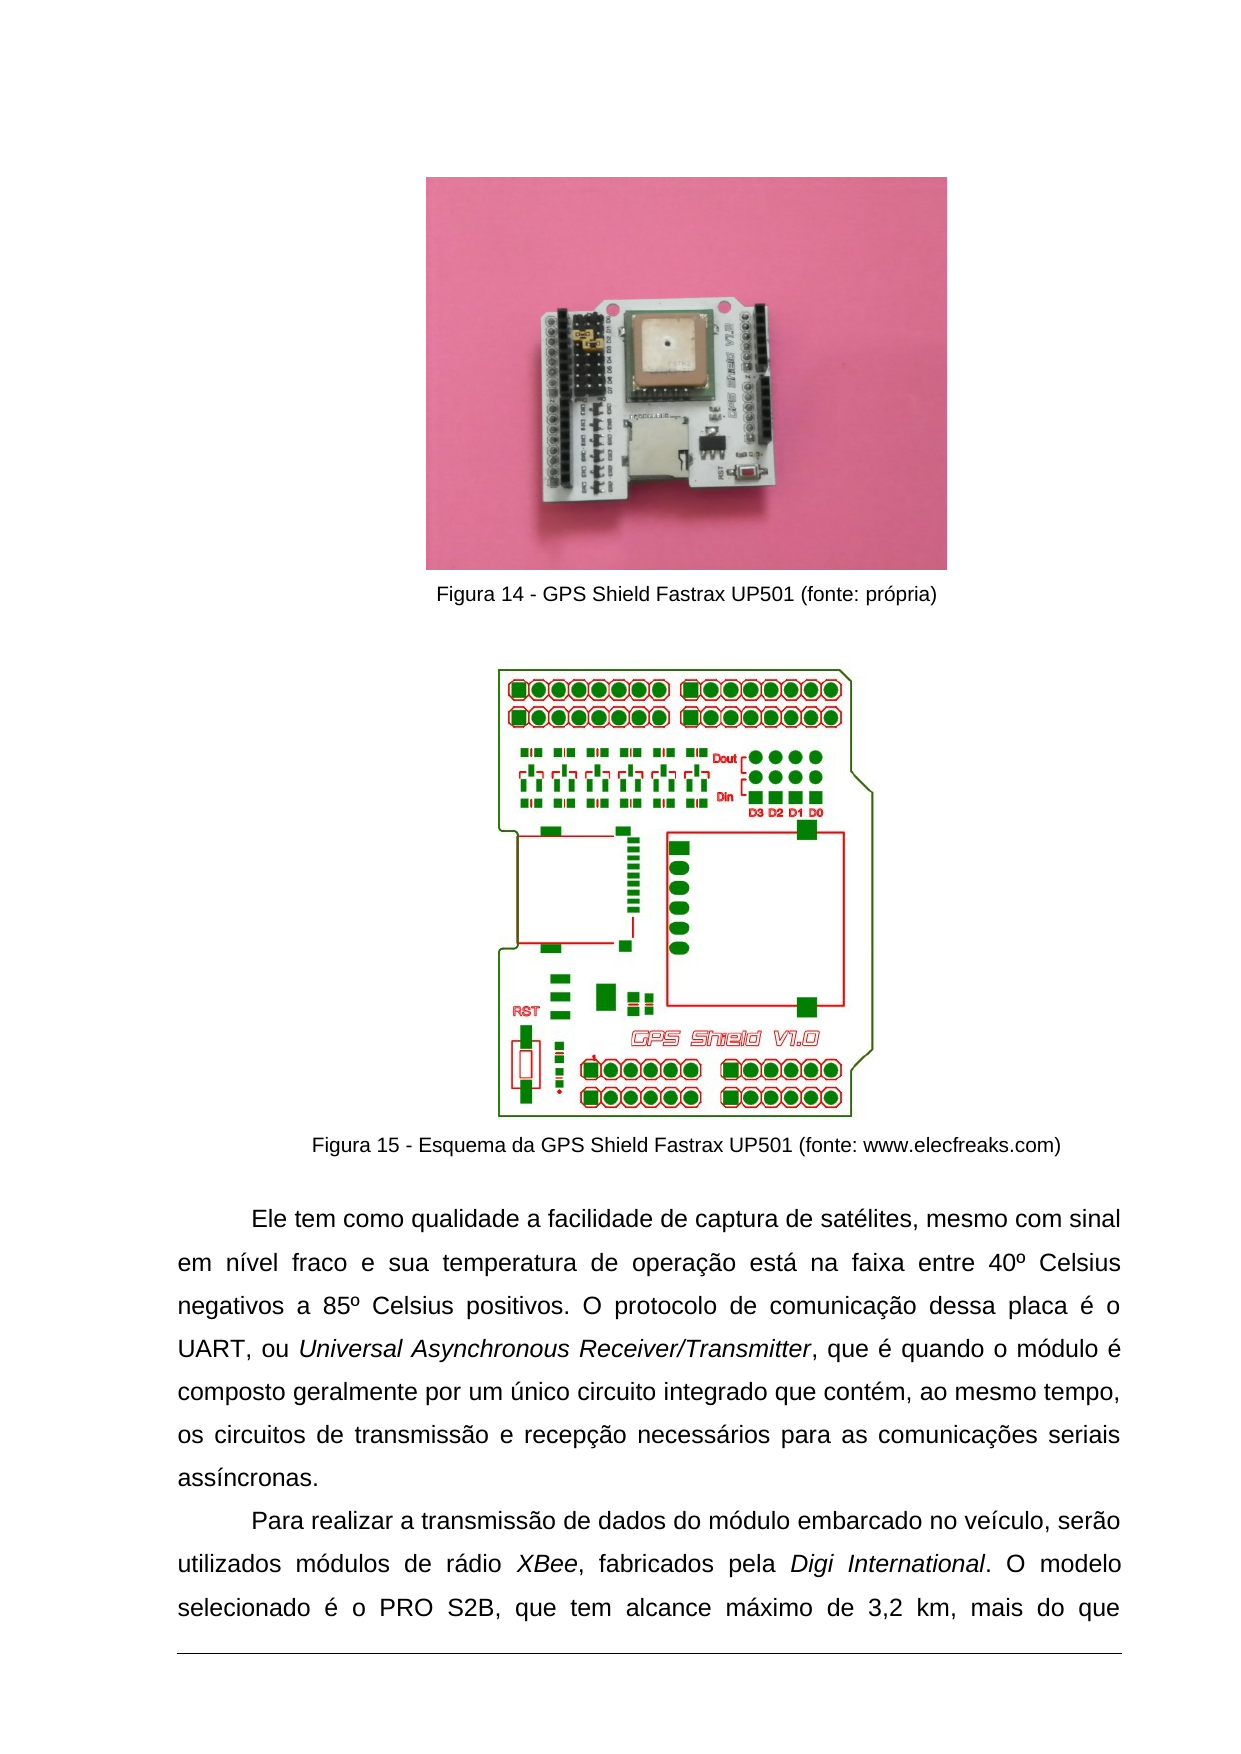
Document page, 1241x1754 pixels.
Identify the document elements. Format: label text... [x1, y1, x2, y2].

text Figura 15 - Esquema da GPS Shield Fastrax UP501 (fonte: www.elecfreaks.com) [177, 1132, 1122, 1156]
picture [426, 177, 948, 570]
text Figura 14 - GPS Shield Fastrax UP501 (fonte: própria) [177, 581, 1122, 605]
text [177, 1506, 1122, 1621]
text Ele tem como qualidade a facilidade de captura de satélites, mesmo com sinal em nível fraco e sua temperatura de operação está na faixa entre 40º Celsius negativos a 85º Celsius positivos. O protocolo de comunicação dessa placa é o UART, ou Universal Asynchronous Receiver/Transmitter, que é quando o módulo é composto geralmente por um único circuito integrado que contém, ao mesmo tempo, os circuitos de transmissão e recepção necessários para as comunicações seriais assíncronas. [177, 1204, 1122, 1492]
picture [498, 660, 875, 1121]
